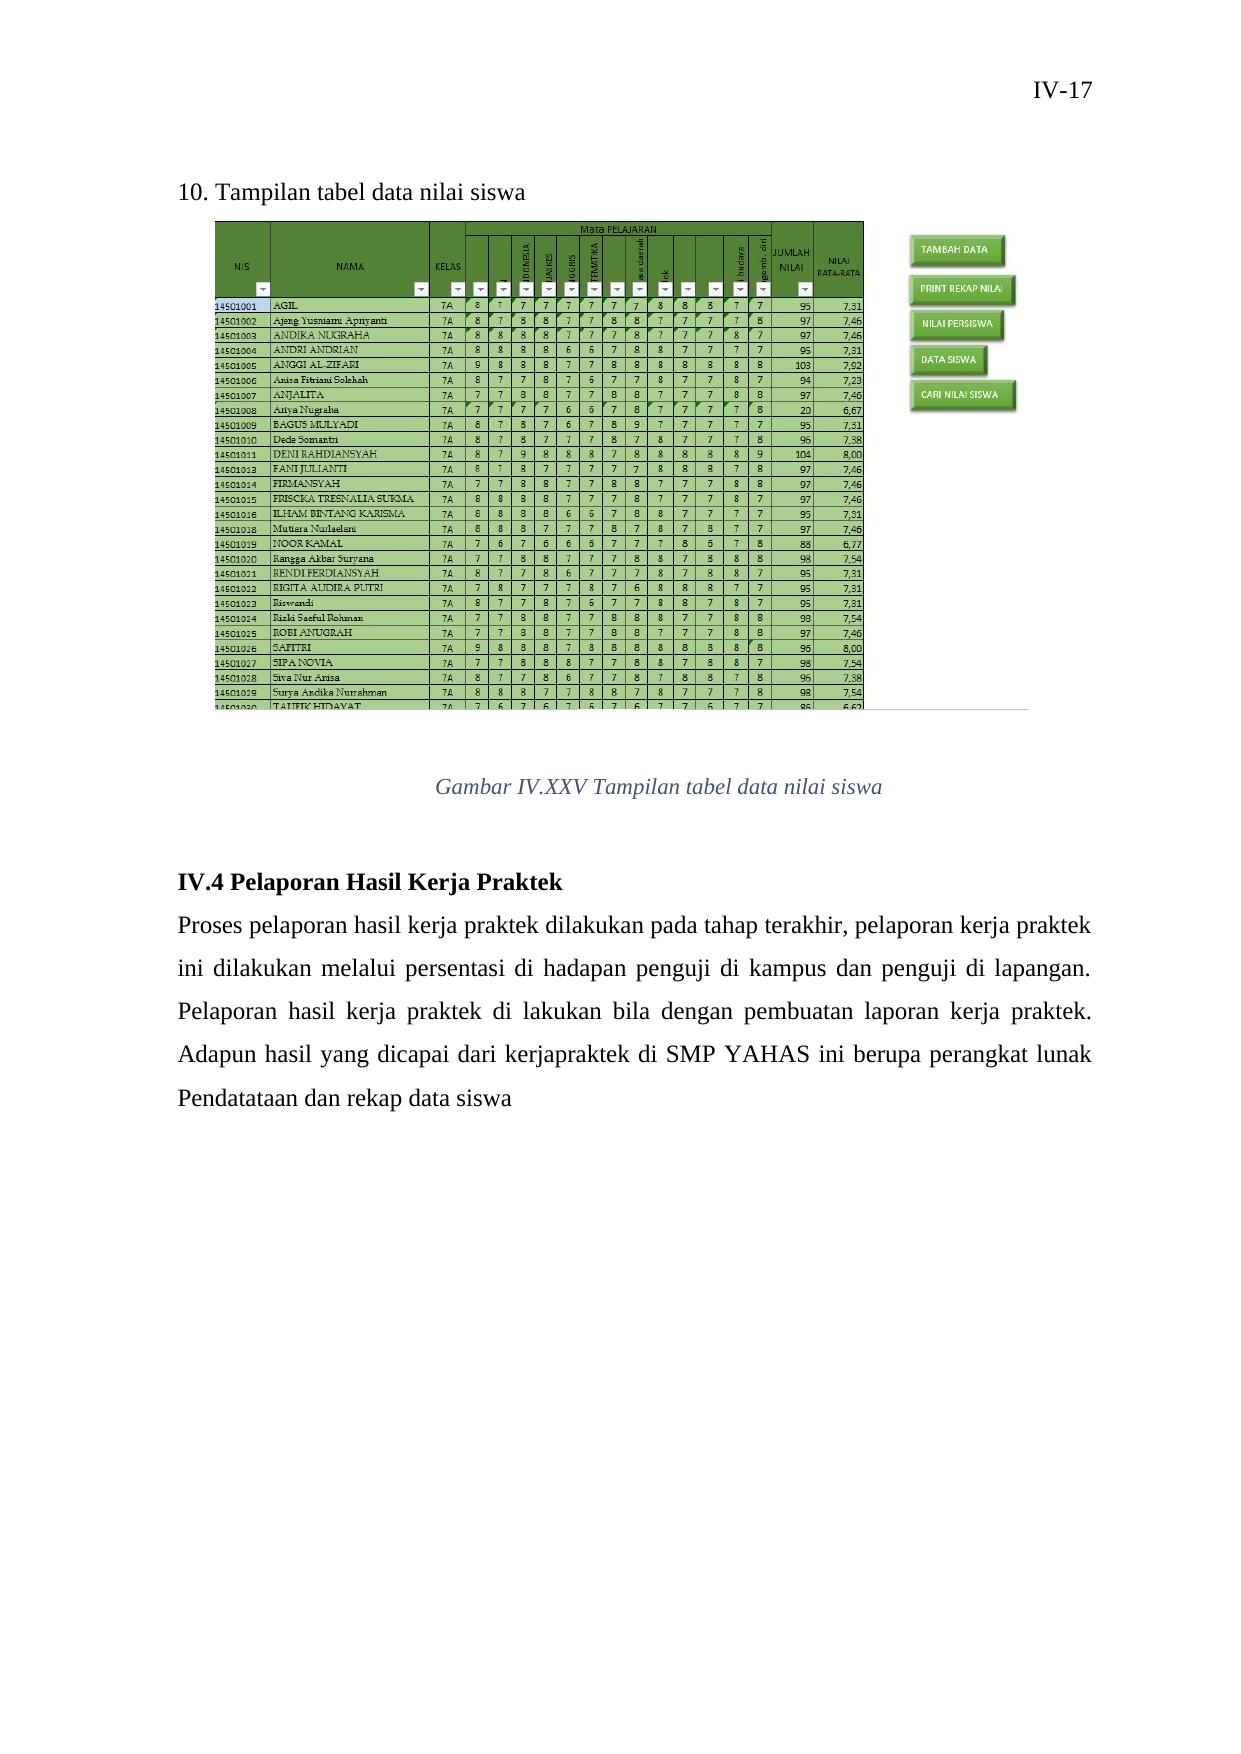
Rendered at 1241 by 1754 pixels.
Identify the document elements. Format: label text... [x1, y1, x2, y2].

picture [215, 219, 1029, 710]
text Proses pelaporan hasil kerja praktek dilakukan pada tahap terakhir, pelaporan kerja praktek ini dilakukan melalui persentasi di hadapan penguji di kampus dan penguji di lapangan. Pelaporan hasil kerja praktek di lakukan bila dengan pembuatan laporan kerja praktek. Adapun hasil yang dicapai dari kerjapraktek di SMP YAHAS ini berupa perangkat lunak Pendatataan dan rekap data siswa [177, 910, 1092, 1111]
text IV.4 Pelaporan Hasil Kerja Praktek [177, 867, 1092, 896]
list Tampilan tabel data nilai siswa [177, 177, 1092, 206]
